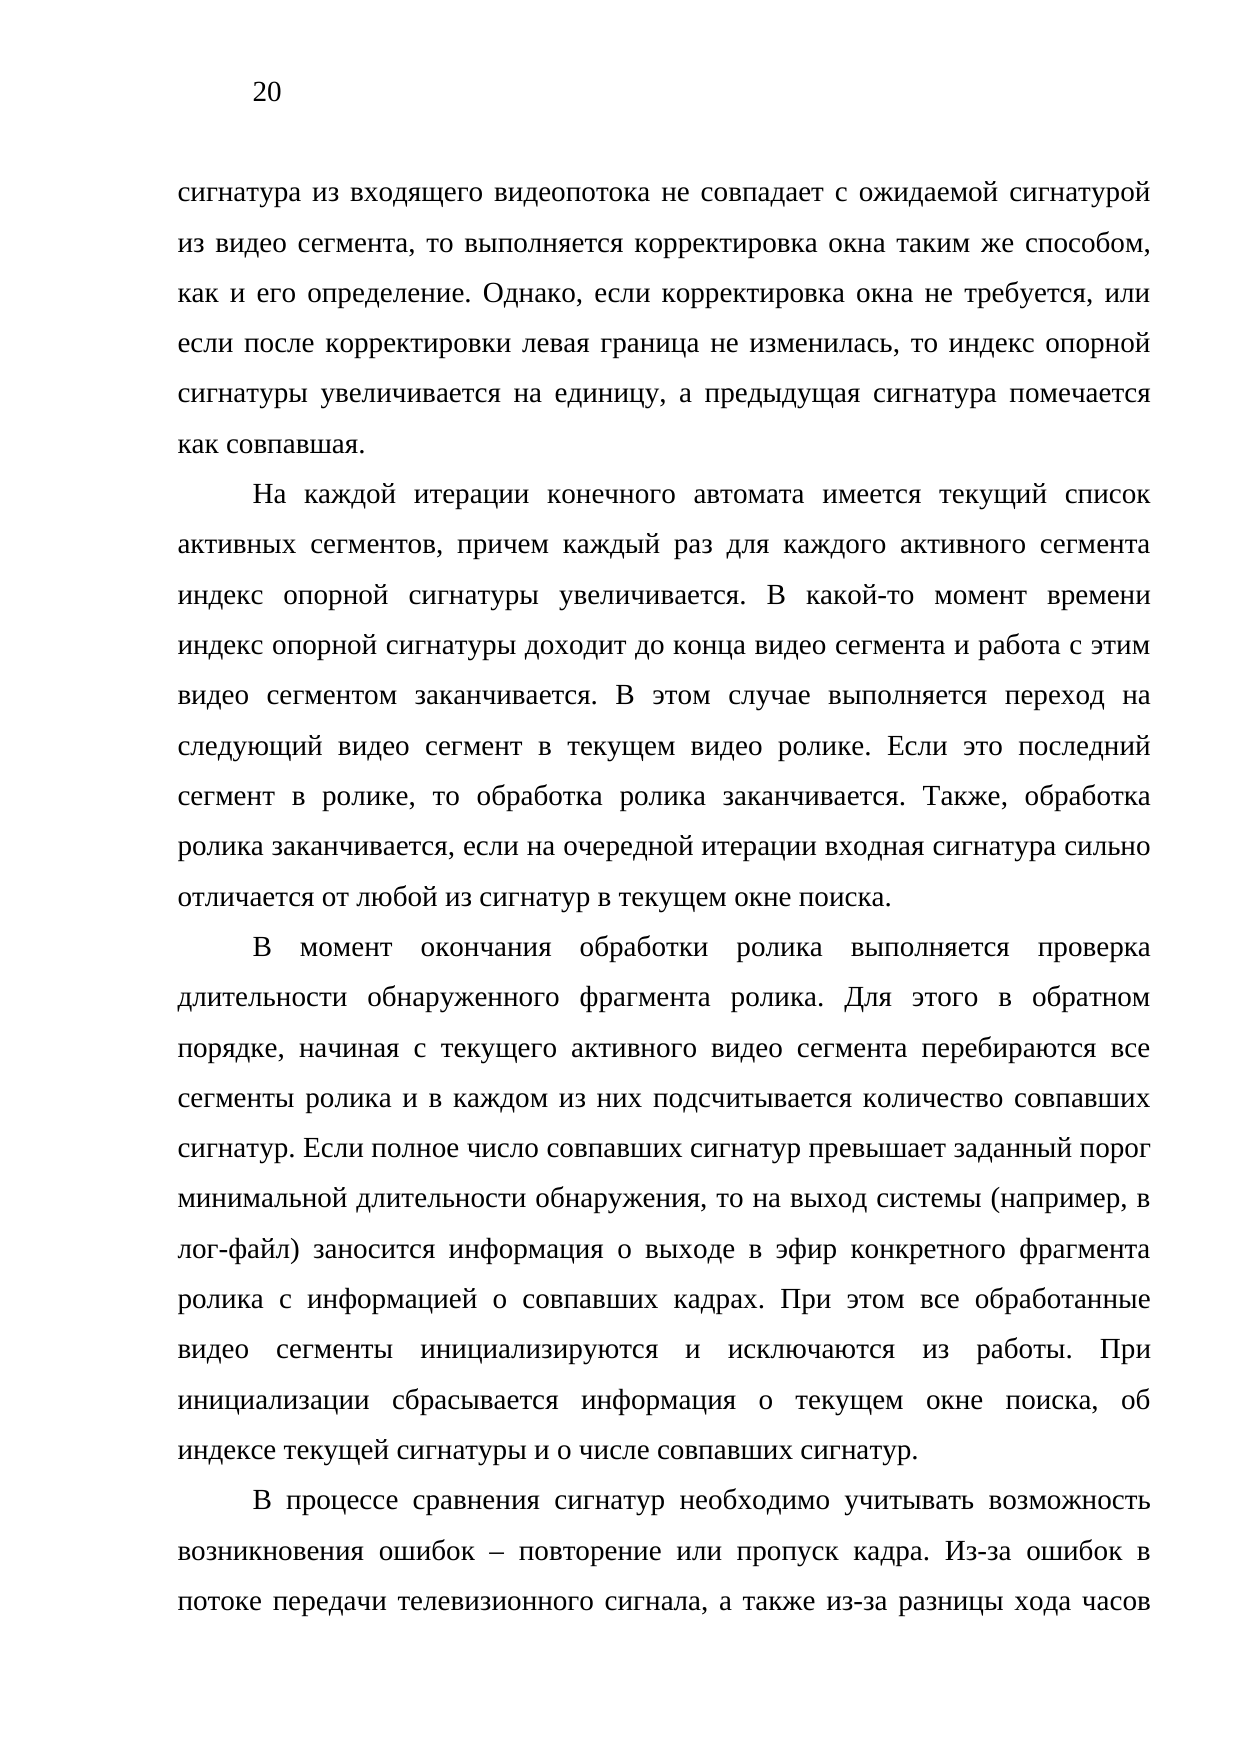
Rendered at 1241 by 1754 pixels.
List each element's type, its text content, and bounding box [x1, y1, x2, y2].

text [177, 1482, 1152, 1617]
text На каждой итерации конечного автомата имеется текущий список активных сегментов, причем каждый раз для каждого активного сегмента индекс опорной сигнатуры увеличивается. В какой-то момент времени индекс опорной сигнатуры доходит до конца видео сегмента и работа с этим видео сегментом заканчивается. В этом случае выполняется переход на следующий видео сегмент в текущем видео ролике. Если это последний сегмент в ролике, то обработка ролика заканчивается. Также, обработка ролика заканчивается, если на очередной итерации входная сигнатура сильно отличается от любой из сигнатур в текущем окне поиска. [177, 476, 1152, 912]
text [177, 174, 1152, 459]
text В момент окончания обработки ролика выполняется проверка длительности обнаруженного фрагмента ролика. Для этого в обратном порядке, начиная с текущего активного видео сегмента перебираются все сегменты ролика и в каждом из них подсчитывается количество совпавших сигнатур. Если полное число совпавших сигнатур превышает заданный порог минимальной длительности обнаружения, то на выход системы (например, в лог-файл) заносится информация о выходе в эфир конкретного фрагмента ролика с информацией о совпавших кадрах. При этом все обработанные видео сегменты инициализируются и исключаются из работы. При инициализации сбрасывается информация о текущем окне поиска, об индексе текущей сигнатуры и о числе совпавших сигнатур. [177, 929, 1152, 1466]
